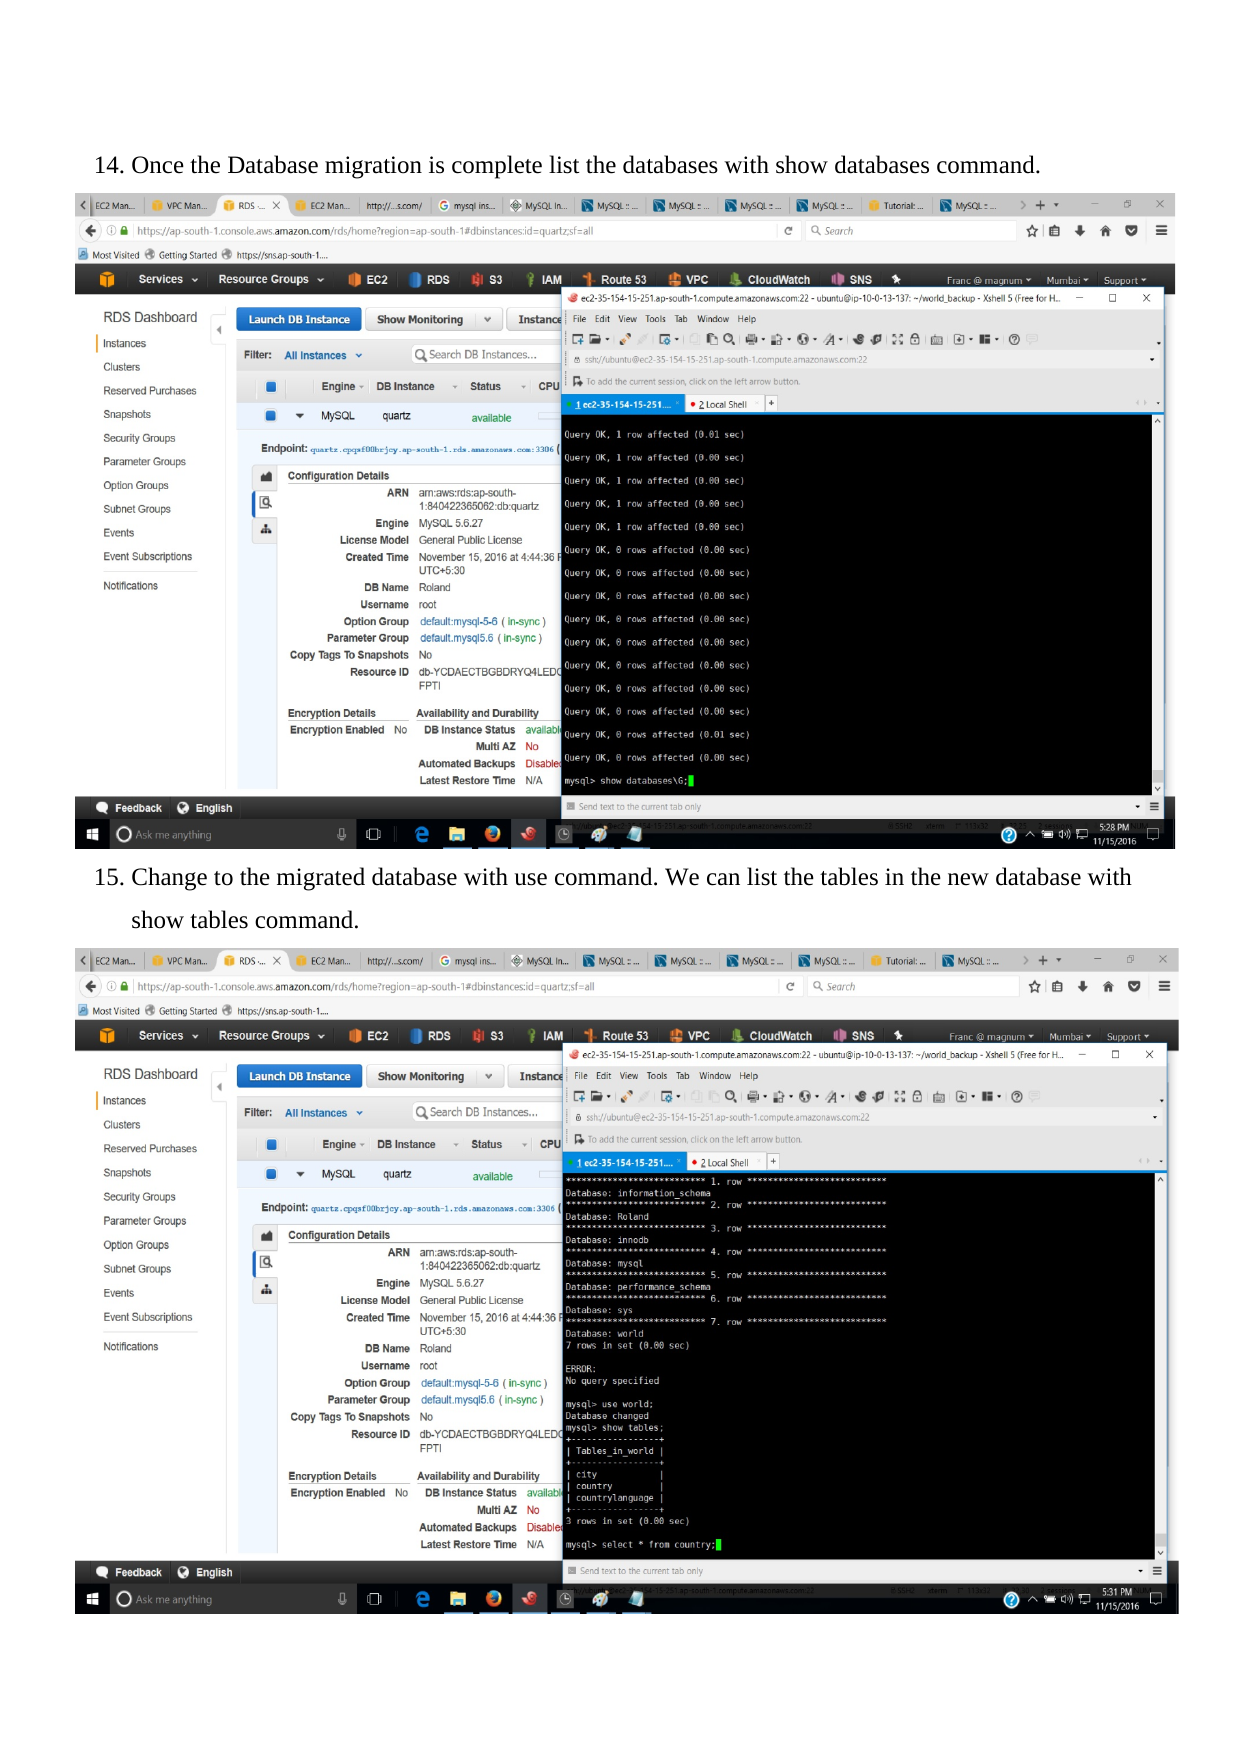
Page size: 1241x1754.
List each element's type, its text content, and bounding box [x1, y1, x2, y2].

list Change to the migrated database with use command. We can list the tables in the new database with show tables command. [94, 862, 1153, 934]
picture [75, 948, 1179, 1614]
list Once the Database migration is complete list the databases with show databases command. [94, 150, 1153, 179]
picture [75, 193, 1176, 849]
